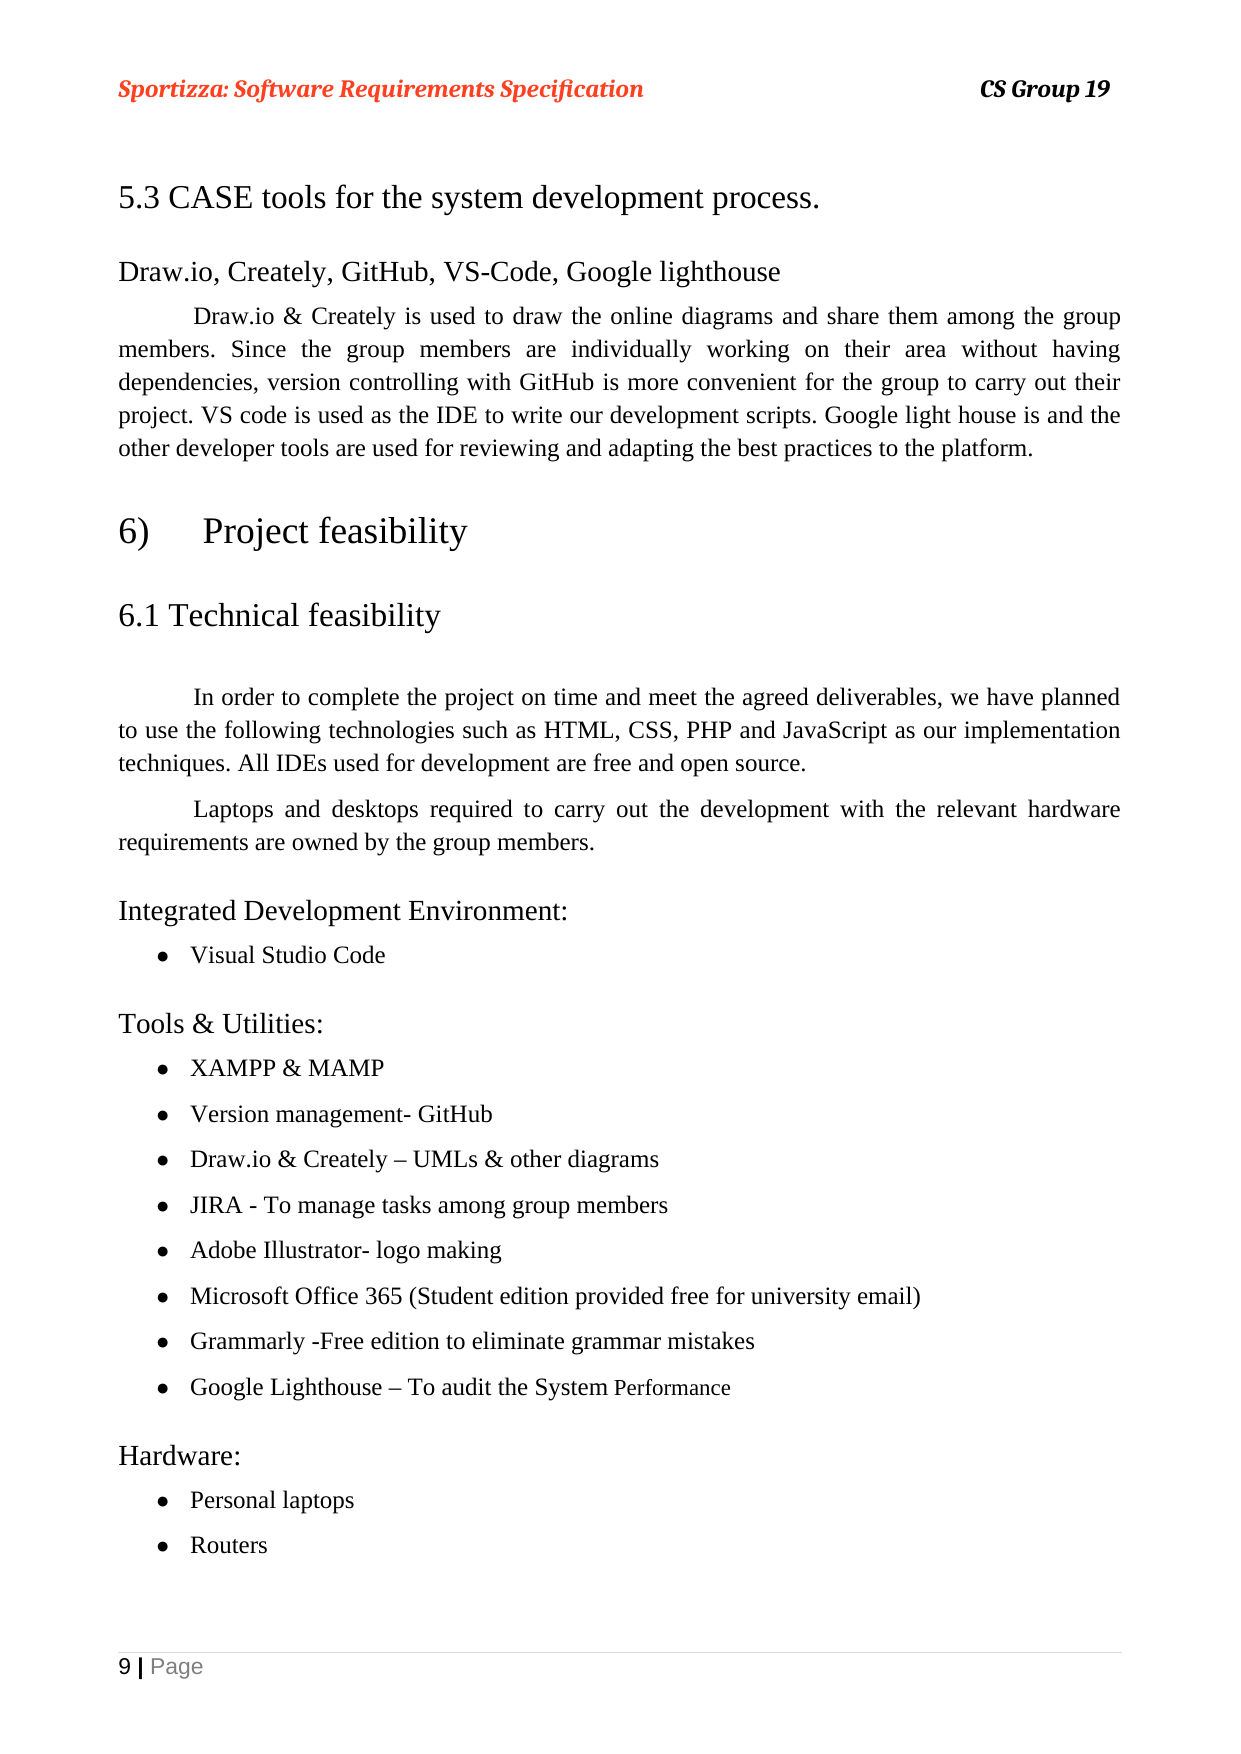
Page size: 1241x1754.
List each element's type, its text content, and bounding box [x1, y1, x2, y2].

subtitle Integrated Development Environment: [118, 893, 1122, 927]
list Adobe Illustrator- logo making [156, 1235, 1122, 1264]
list Google Lighthouse – To audit the System Performance [156, 1372, 1122, 1401]
list Version management- GitHub [156, 1099, 1122, 1127]
subtitle 6.1 Technical feasibility [118, 595, 1122, 634]
text Draw.io & Creately is used to draw the online diagrams and share them among the group members. Since the group members are individually working on their area without having dependencies, version controlling with GitHub is more convenient for the group to carry out their project. VS code is used as the IDE to write our development scripts. Google light house is and the other developer tools are used for reviewing and adapting the best practices to the platform. [118, 301, 1122, 462]
list JIRA - To manage tasks among group members [156, 1190, 1122, 1218]
subtitle 5.3 CASE tools for the system development process. [118, 177, 1122, 216]
list Draw.io & Creately – UMLs & other diagrams [156, 1144, 1122, 1173]
list Routers [156, 1531, 1122, 1559]
list XAMPP & MAMP [156, 1053, 1122, 1082]
subtitle Project feasibility [118, 508, 1122, 551]
subtitle Tools & Utilities: [118, 1006, 1122, 1040]
text In order to complete the project on time and meet the agreed deliverables, we have planned to use the following technologies such as HTML, CSS, PHP and JavaScript as our implementation techniques. All IDEs used for development are free and open source. [118, 682, 1122, 777]
subtitle Hardware: [118, 1438, 1122, 1472]
subtitle Draw.io, Creately, GitHub, VS-Code, Google lighthouse [118, 254, 1122, 288]
list Visual Studio Code [156, 940, 1122, 969]
text Laptops and desktops required to carry out the development with the relevant hardware requirements are owned by the group members. [118, 794, 1122, 855]
list Grammarly -Free edition to eliminate grammar mistakes [156, 1326, 1122, 1355]
list Microsoft Office 365 (Student edition provided free for university email) [156, 1281, 1122, 1309]
list Personal laptops [156, 1485, 1122, 1514]
